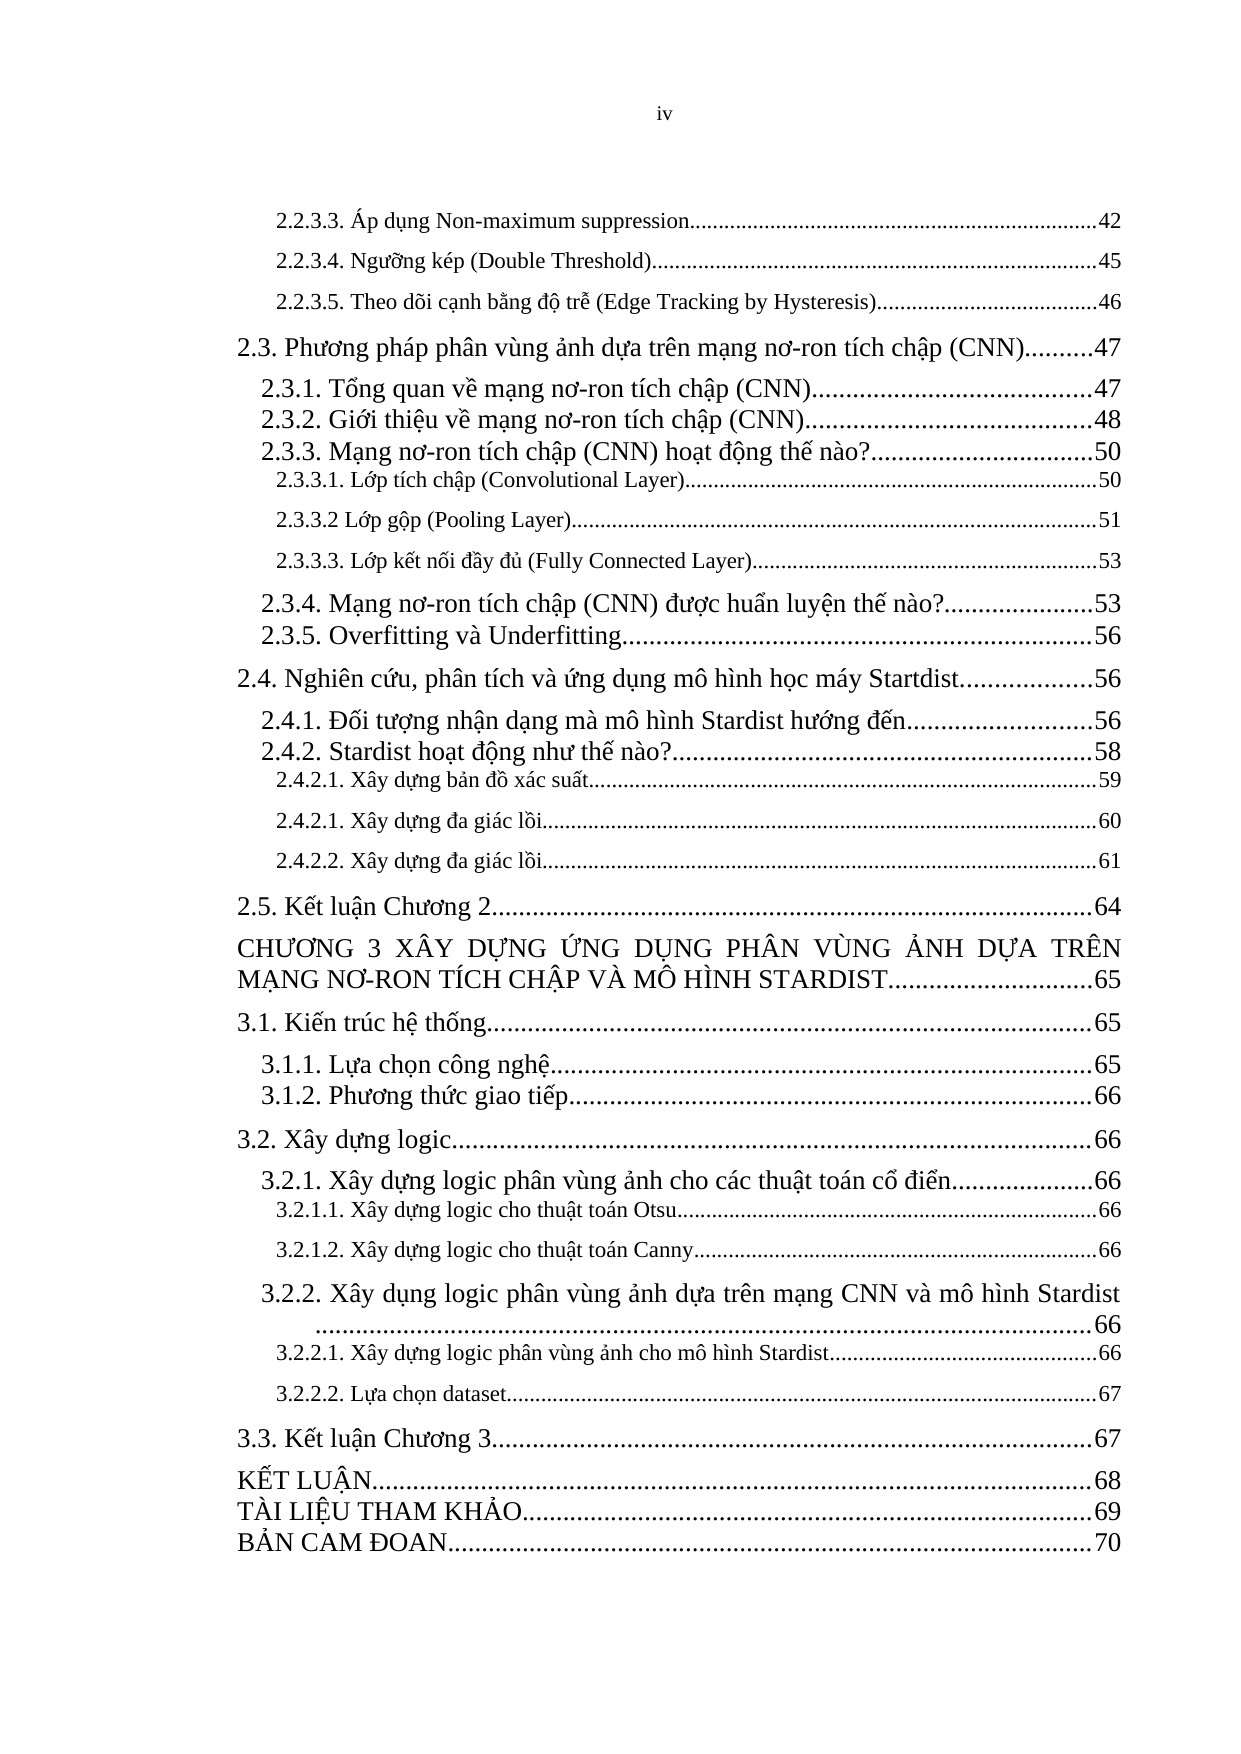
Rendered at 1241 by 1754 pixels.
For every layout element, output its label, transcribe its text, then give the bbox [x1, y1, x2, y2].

text 2.3.3.1. Lớp tích chập (Convolutional Layer) 50 [276, 466, 1122, 492]
text 3.2.2. Xây dụng logic phân vùng ảnh dựa trên mạng CNN và mô hình Stardist 66 [261, 1277, 1122, 1339]
text 2.2.3.5. Theo dõi cạnh bằng độ trễ (Edge Tracking by Hysteresis) 46 [276, 288, 1122, 314]
text 2.4.1. Đối tượng nhận dạng mà mô hình Stardist hướng đến 56 [261, 704, 1122, 735]
text 3.2.1.1. Xây dựng logic cho thuật toán Otsu 66 [276, 1196, 1122, 1222]
text 2.3.5. Overfitting và Underfitting 56 [261, 619, 1122, 650]
text 3.1. Kiến trúc hệ thống 65 [237, 1007, 1122, 1038]
text CHƯƠNG 3 XÂY DỰNG ỨNG DỤNG PHÂN VÙNG ẢNH DỰA TRÊN MẠNG NƠ-RON TÍCH CHẬP VÀ MÔ HÌNH STARDIST 65 [237, 932, 1122, 994]
text 2.4.2.2. Xây dựng đa giác lồi 61 [276, 847, 1122, 874]
text 2.3.1. Tổng quan về mạng nơ-ron tích chập (CNN) 47 [261, 372, 1122, 403]
text 3.2.2.1. Xây dựng logic phân vùng ảnh cho mô hình Stardist 66 [276, 1339, 1122, 1366]
text 2.2.3.3. Áp dụng Non-maximum suppression 42 [276, 207, 1122, 233]
text 2.3.3.2 Lớp gộp (Pooling Layer) 51 [276, 506, 1122, 533]
text 2.3.4. Mạng nơ-ron tích chập (CNN) được huẩn luyện thế nào? 53 [261, 588, 1122, 619]
text 2.4.2.1. Xây dựng đa giác lồi 60 [276, 807, 1122, 833]
text 3.2. Xây dựng logic 66 [237, 1123, 1122, 1154]
text 2.3.3.3. Lớp kết nối đầy đủ (Fully Connected Layer) 53 [276, 547, 1122, 573]
text TÀI LIỆU THAM KHẢO 69 [237, 1495, 1122, 1526]
text 3.2.1. Xây dựng logic phân vùng ảnh cho các thuật toán cổ điển 66 [261, 1164, 1122, 1196]
text 2.3. Phương pháp phân vùng ảnh dựa trên mạng nơ-ron tích chập (CNN) 47 [237, 331, 1122, 362]
text 2.3.2. Giới thiệu về mạng nơ-ron tích chập (CNN) 48 [261, 403, 1122, 434]
text 3.3. Kết luận Chương 3 67 [237, 1422, 1122, 1454]
text 2.5. Kết luận Chương 2 64 [237, 890, 1122, 921]
text 3.2.2.2. Lựa chọn dataset 67 [276, 1380, 1122, 1406]
text 3.1.1. Lựa chọn công nghệ 65 [261, 1048, 1122, 1079]
text BẢN CAM ĐOAN 70 [237, 1526, 1122, 1557]
text 3.2.1.2. Xây dựng logic cho thuật toán Canny 66 [276, 1236, 1122, 1263]
text 2.4.2. Stardist hoạt động như thế nào? 58 [261, 735, 1122, 766]
text 3.1.2. Phương thức giao tiếp 66 [261, 1079, 1122, 1110]
text 2.4.2.1. Xây dựng bản đồ xác suất 59 [276, 766, 1122, 793]
text 2.3.3. Mạng nơ-ron tích chập (CNN) hoạt động thế nào? 50 [261, 434, 1122, 466]
text 2.4. Nghiên cứu, phân tích và ứng dụng mô hình học máy Startdist 56 [237, 662, 1122, 693]
text 2.2.3.4. Ngưỡng kép (Double Threshold) 45 [276, 247, 1122, 274]
text KẾT LUẬN 68 [237, 1464, 1122, 1495]
